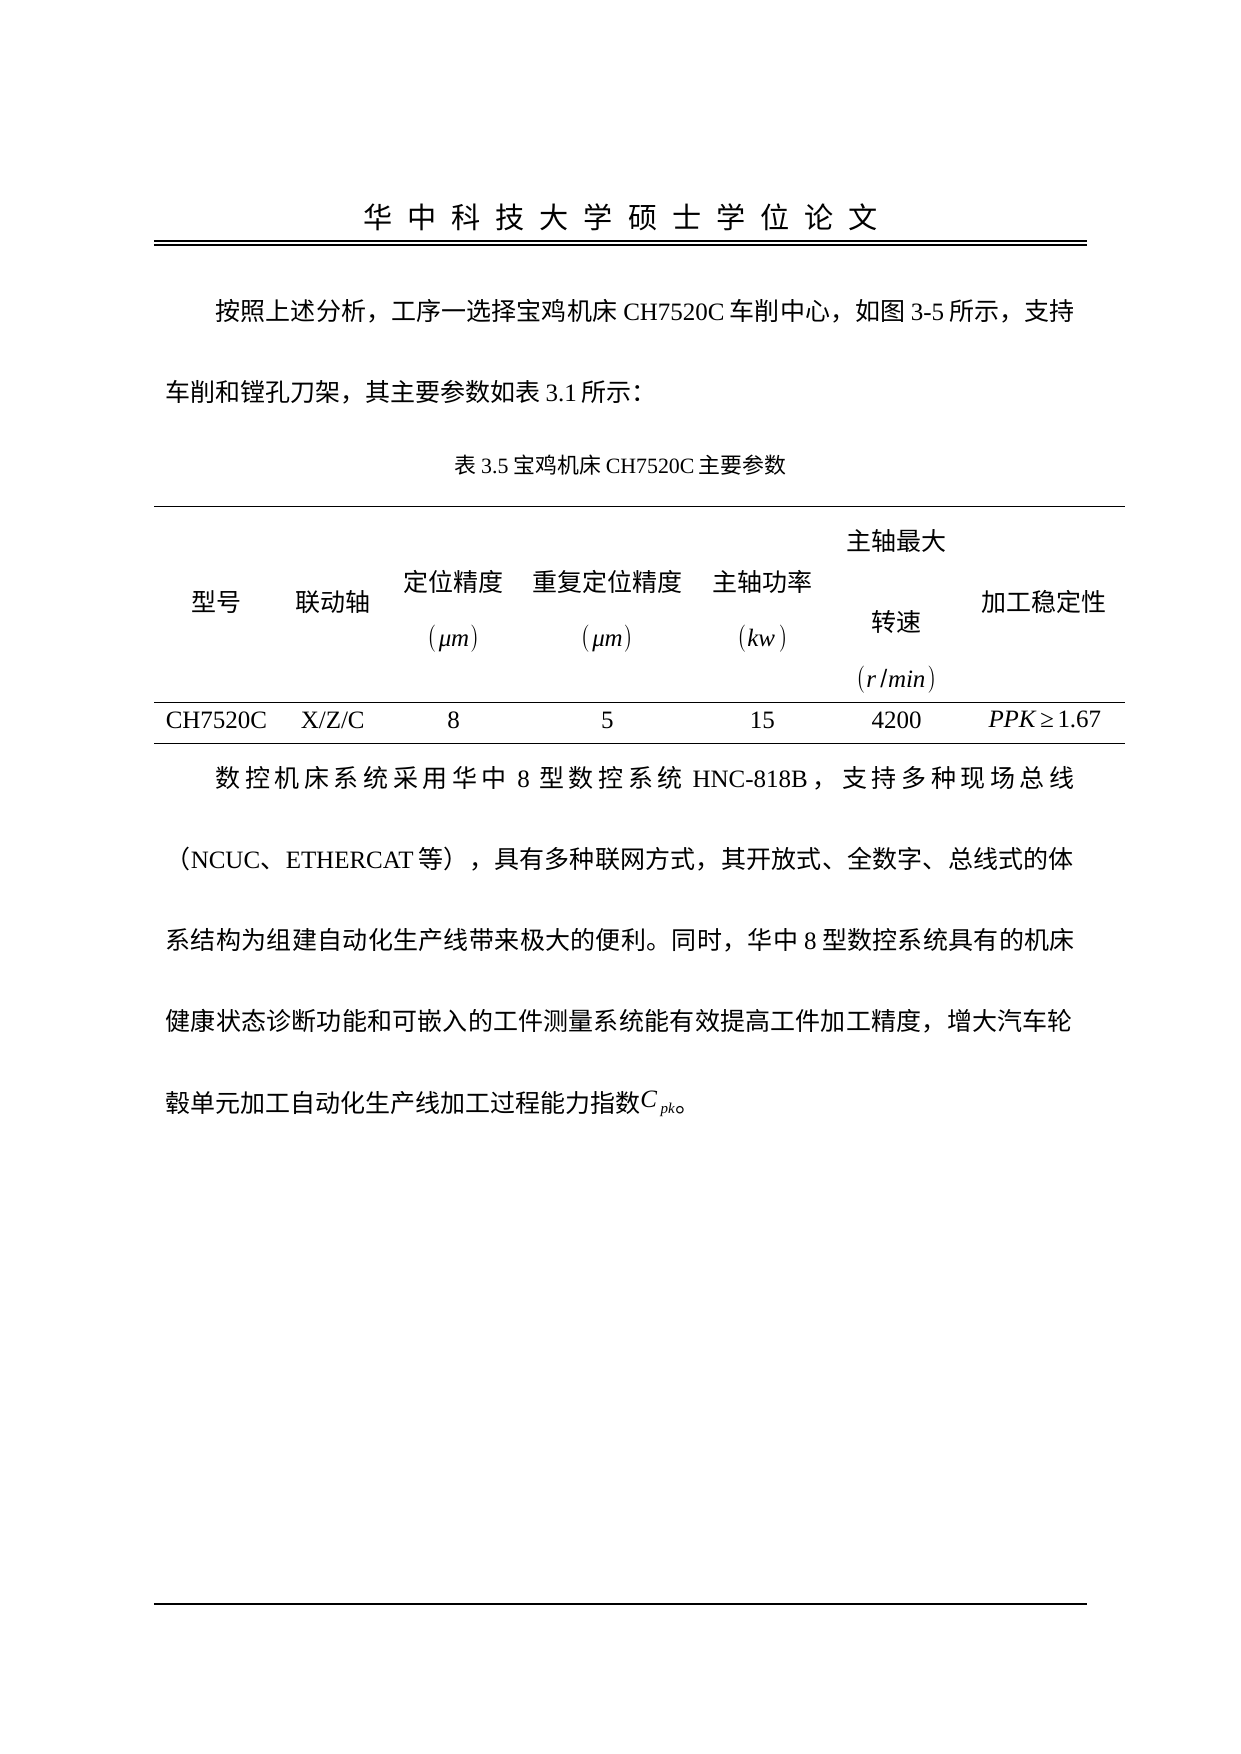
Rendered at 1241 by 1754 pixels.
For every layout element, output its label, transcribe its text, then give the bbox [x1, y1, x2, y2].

table_cell 8 [387, 703, 520, 743]
table_header 型号 [154, 507, 278, 702]
table_cell 4200 [830, 703, 963, 743]
table_header 主轴功率 [694, 507, 830, 702]
table_cell CH7520C [154, 703, 278, 743]
table_cell 15 [694, 703, 830, 743]
text 按照上述分析，工序一选择宝鸡机床CH7520C车削中心，如图3-5所示，支持车削和镗孔刀架，其主要参数如表3.1所示： [165, 277, 1075, 423]
table_cell 5 [520, 703, 694, 743]
table_cell [963, 703, 1125, 743]
table_header 联动轴 [278, 507, 387, 702]
table_header 主轴最大转速 [830, 507, 963, 702]
table_cell X/Z/C [278, 703, 387, 743]
table_header 加工稳定性 [963, 507, 1125, 702]
table_header 定位精度 [387, 507, 520, 702]
table_header 重复定位精度 [520, 507, 694, 702]
text 数控机床系统采用华中8型数控系统HNC-818B，支持多种现场总线（NCUC、ETHERCAT等），具有多种联网方式，其开放式、全数字、总线式的体系结构为组建自动化生产线带来极大的便利。同时，华中8型数控系统具有的机床健康状态诊断功能和可嵌入的工件测量系统能有效提高工件加工精度，增大汽车轮毂单元加工自动化生产线加工过程能力指数。 [165, 744, 1075, 1134]
